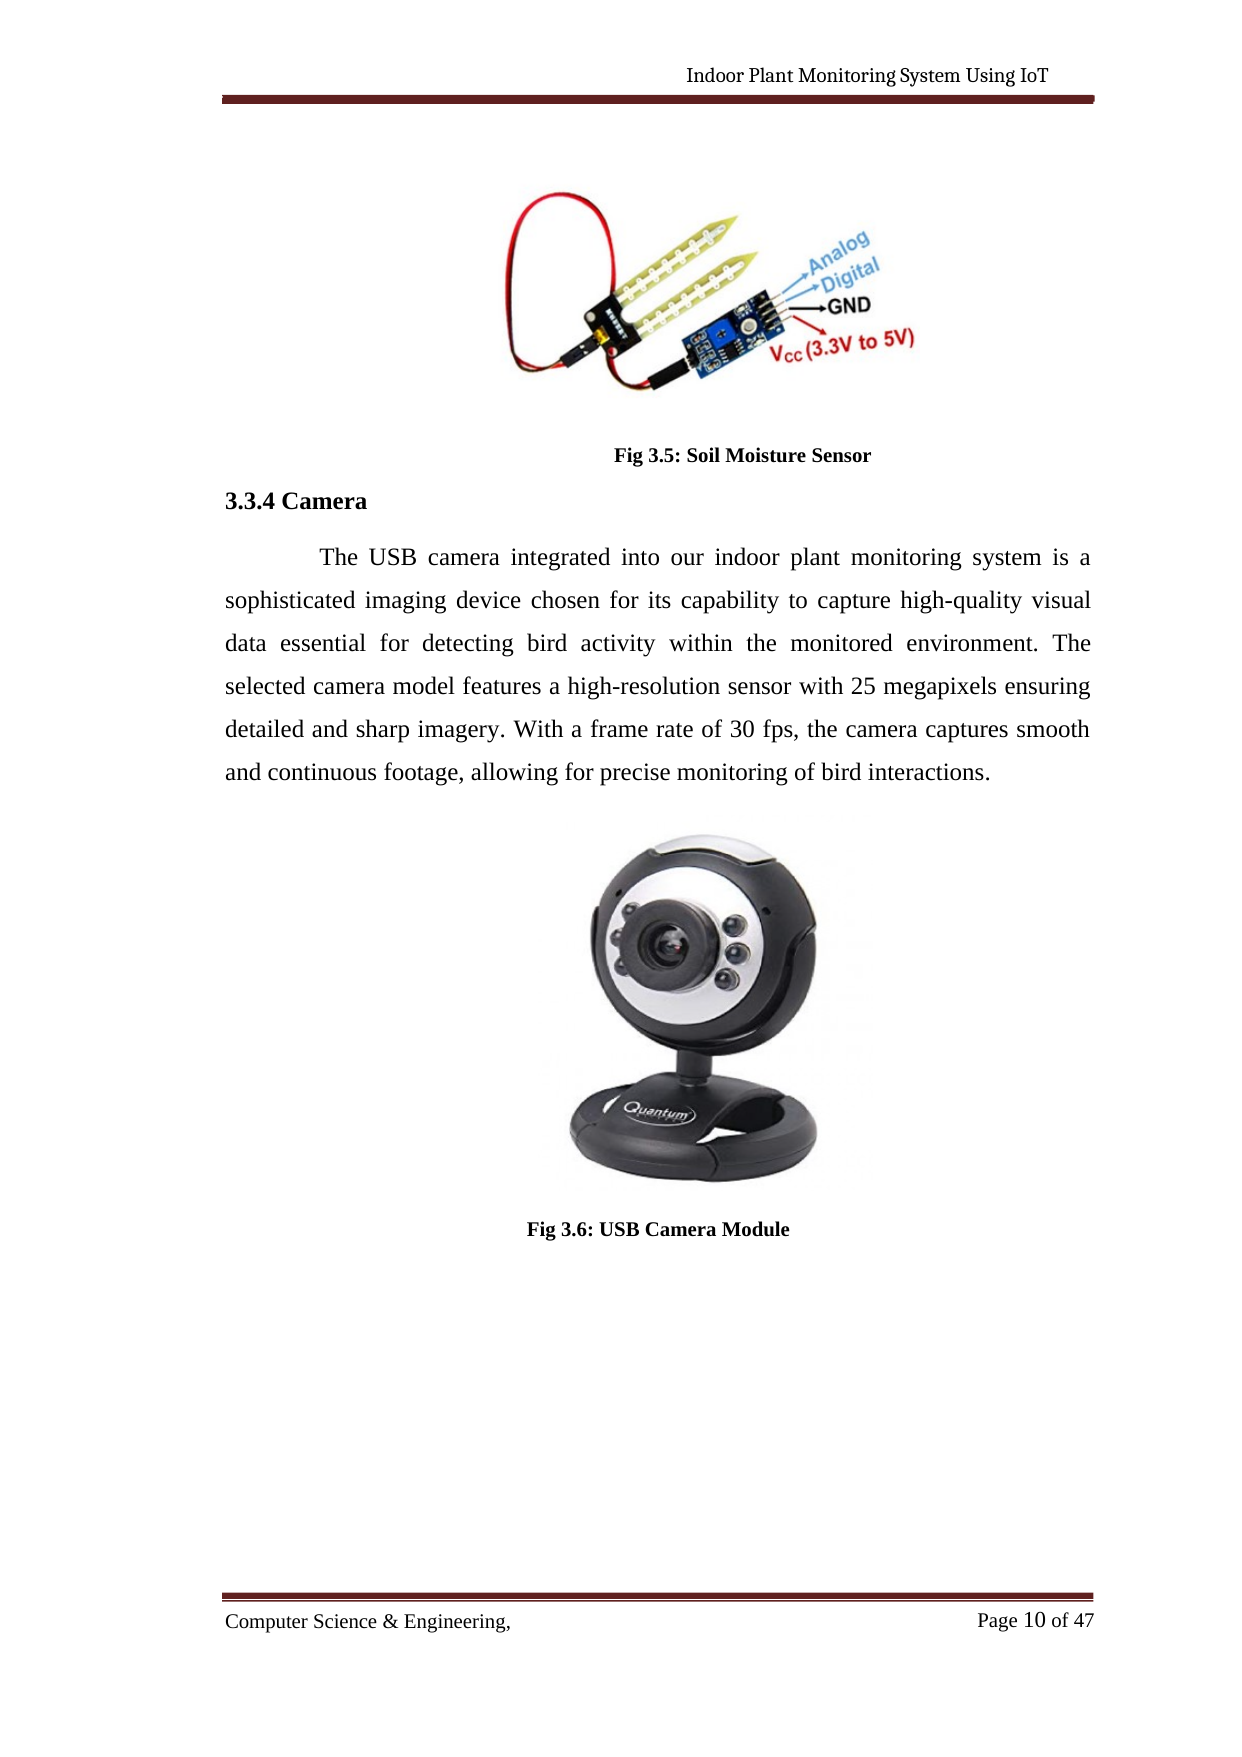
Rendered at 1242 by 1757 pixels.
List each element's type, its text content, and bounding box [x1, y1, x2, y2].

text Fig 3.6: USB Camera Module [394, 1217, 923, 1241]
text Fig 3.5: Soil Moisture Sensor [614, 442, 1135, 467]
picture [537, 809, 874, 1191]
picture [483, 149, 921, 419]
subtitle Camera [225, 486, 383, 515]
text The USB camera integrated into our indoor plant monitoring system is a sophisticated imaging device chosen for its capability to capture high-quality visual data essential for detecting bird activity within the monitored environment. The selected camera model features a high-resolution sensor with 25 megapixels ensuring detailed and sharp imagery. With a frame rate of 30 fps, the camera captures smooth and continuous footage, allowing for precise monitoring of bird interactions. [225, 542, 1092, 786]
